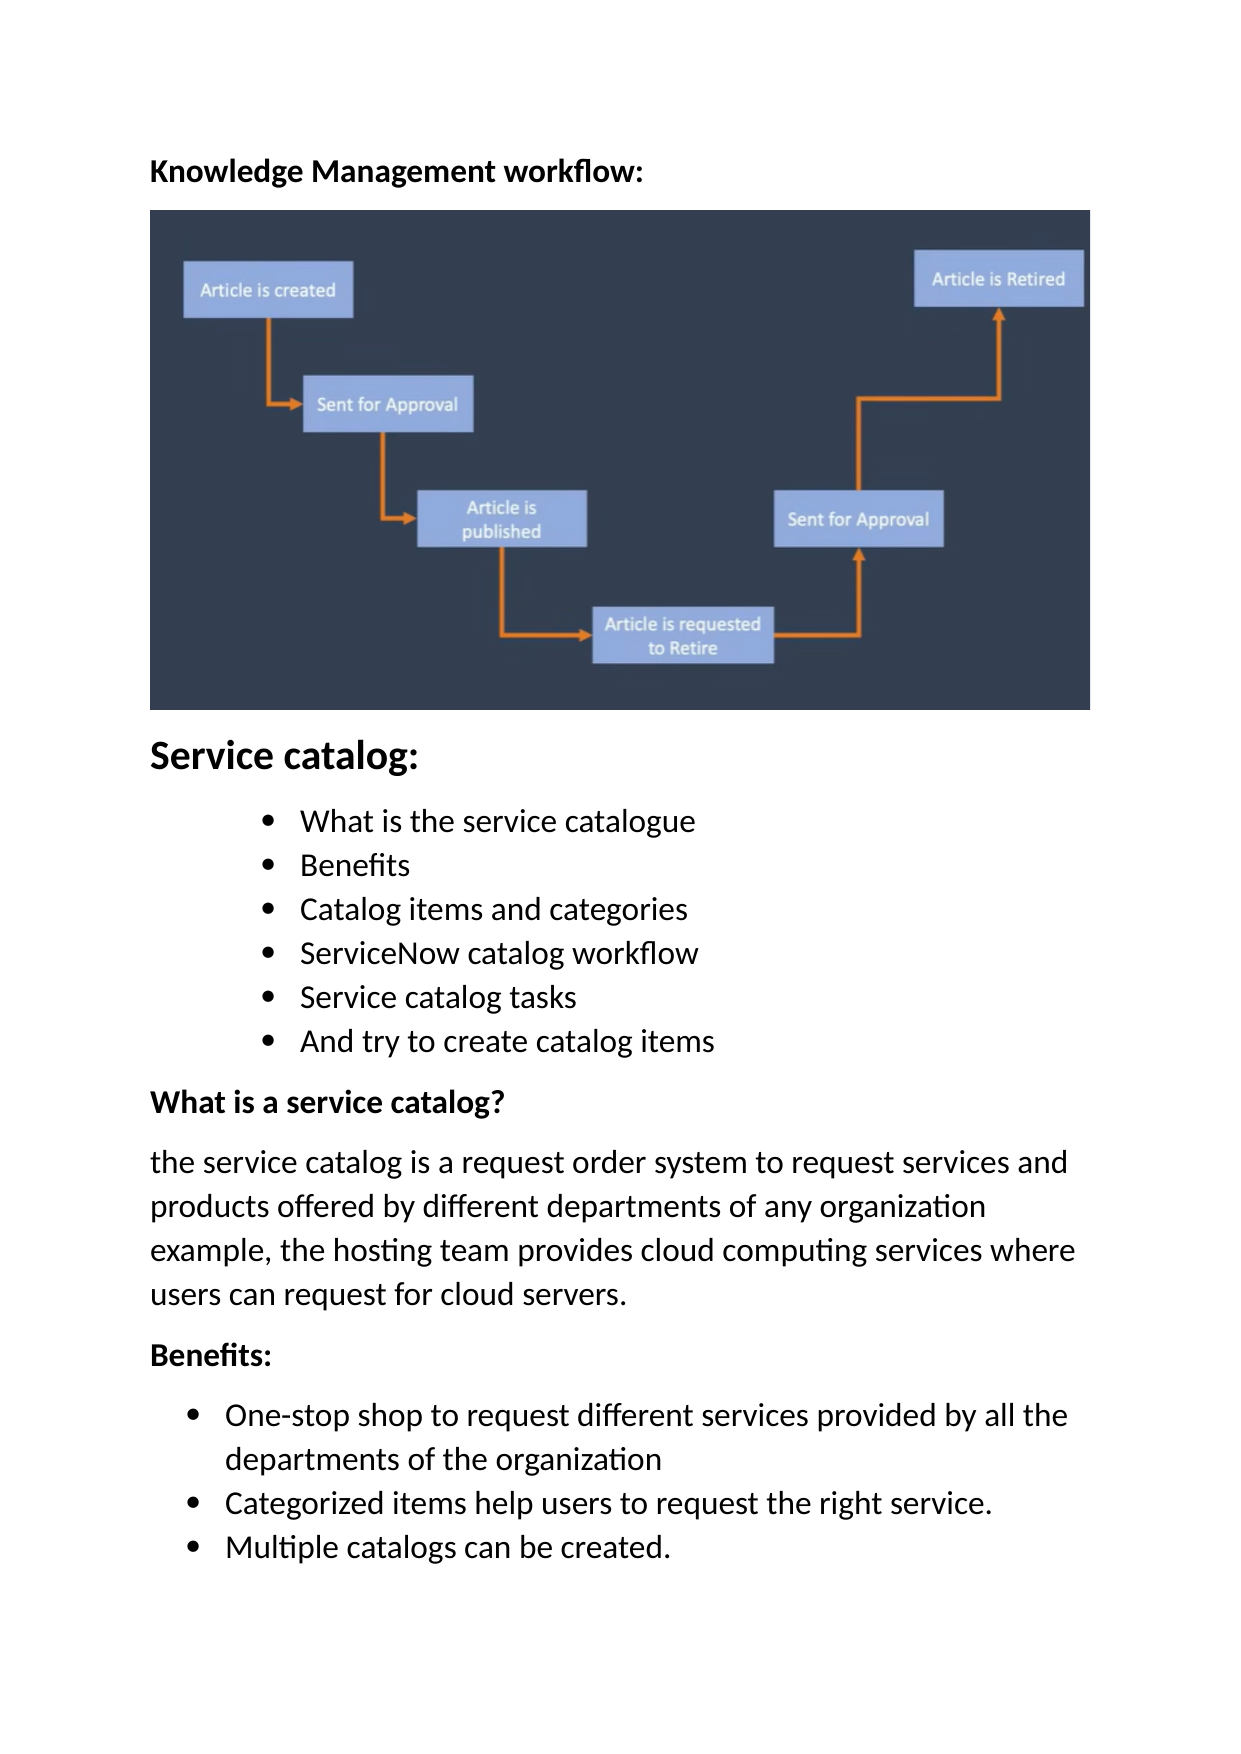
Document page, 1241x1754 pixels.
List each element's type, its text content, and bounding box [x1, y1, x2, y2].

list ServiceNow catalog workflow [262, 932, 1090, 973]
list Multiple catalogs can be created. [187, 1526, 1090, 1567]
text the service catalog is a request order system to request services and products offered by different departments of any organization example, the hosting team provides cloud computing services where users can request for cloud servers. [150, 1141, 1090, 1314]
list Catalog items and categories [262, 888, 1090, 929]
list What is the service catalogue [262, 800, 1090, 841]
text What is a service catalog? [150, 1081, 1090, 1121]
picture [150, 210, 1091, 710]
list Benefits [262, 844, 1090, 885]
list And try to create catalog items [262, 1020, 1090, 1061]
text Service catalog: [150, 729, 1090, 779]
list Categorized items help users to request the right service. [187, 1482, 1090, 1523]
text Benefits: [150, 1334, 1090, 1374]
text Knowledge Management workflow: [150, 150, 1090, 191]
list Service catalog tasks [262, 976, 1090, 1017]
list One-stop shop to request different services provided by all the departments of the organization [187, 1394, 1090, 1479]
